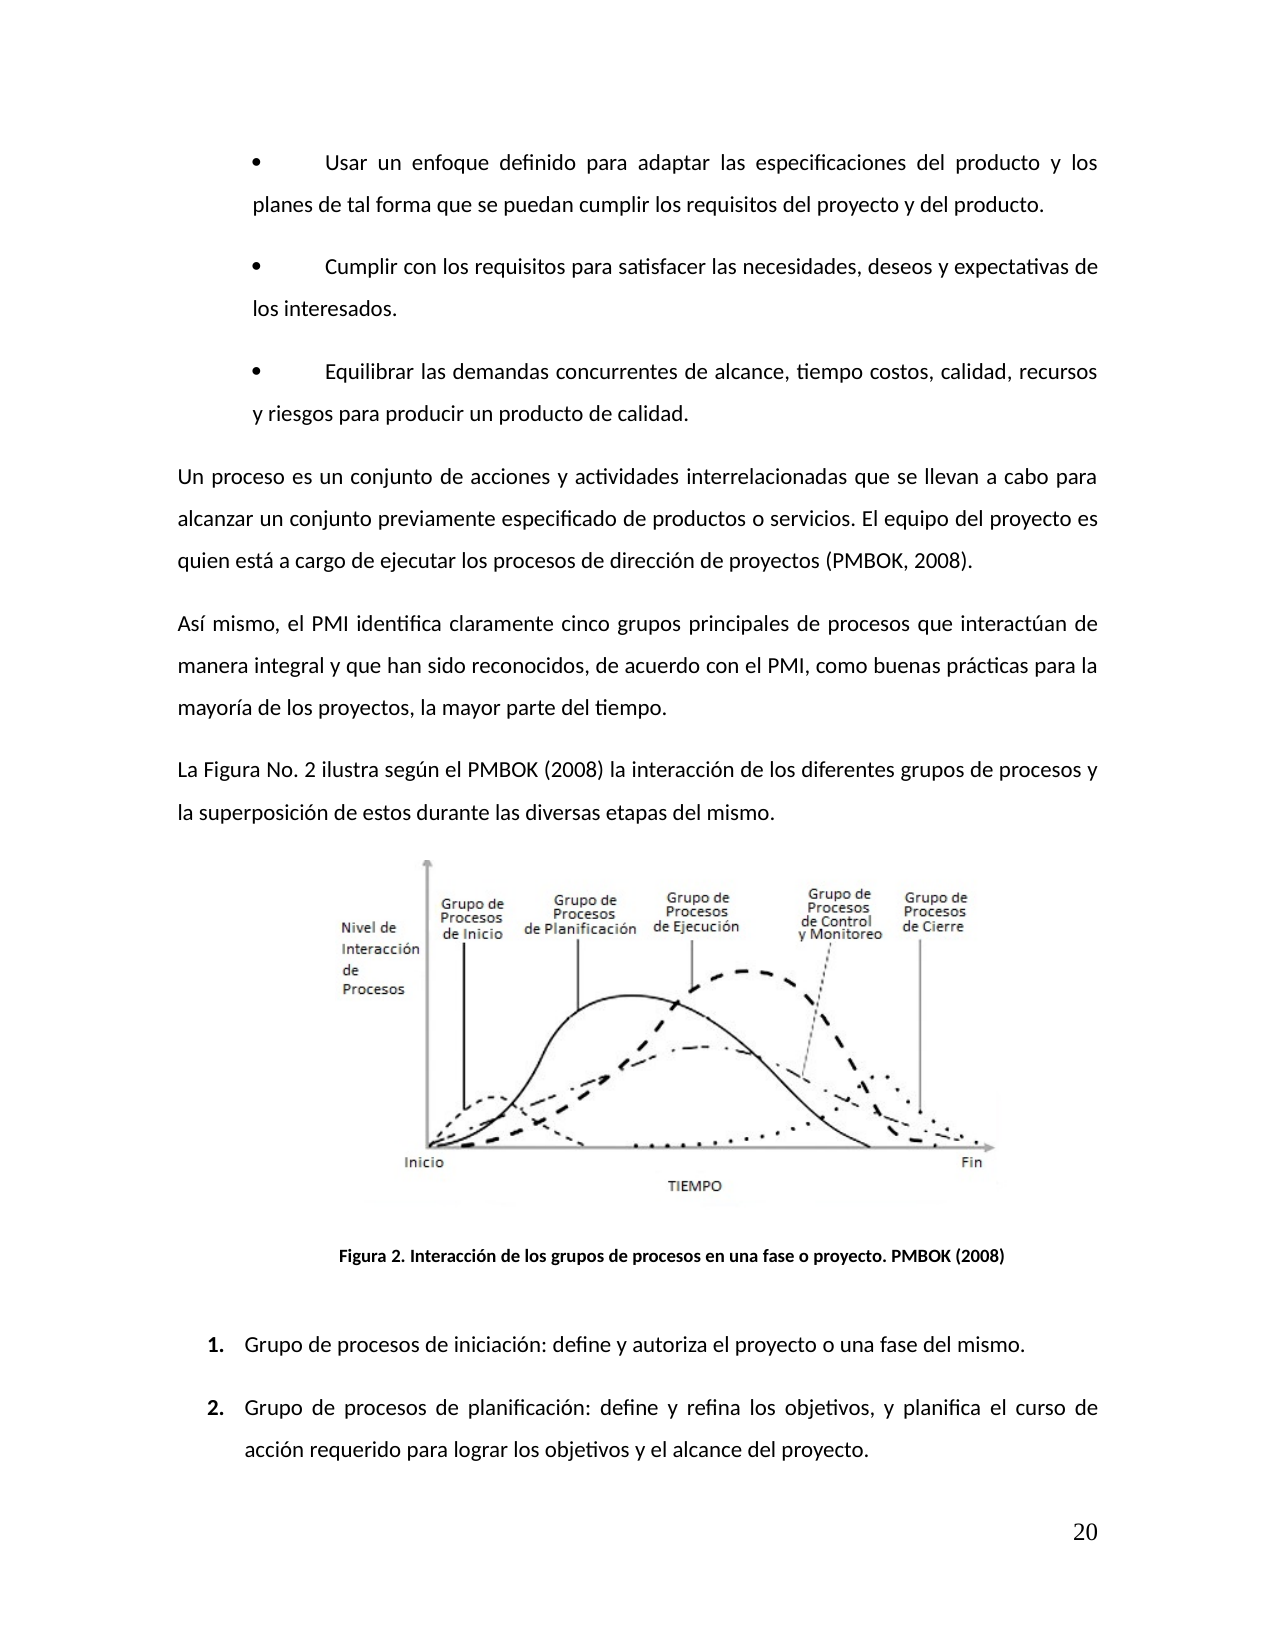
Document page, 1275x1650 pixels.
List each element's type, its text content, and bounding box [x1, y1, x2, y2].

list Grupo de procesos de iniciación: define y autoriza el proyecto o una fase del mismo. [207, 1330, 1098, 1358]
text Figura 2. Interacción de los grupos de procesos en una fase o proyecto. PMBOK (2008) [207, 1244, 1137, 1267]
text Así mismo, el PMI identifica claramente cinco grupos principales de procesos que interactúan de manera integral y que han sido reconocidos, de acuerdo con el PMI, como buenas prácticas para la mayoría de los proyectos, la mayor parte del tiempo. [177, 609, 1098, 721]
list Grupo de procesos de planificación: define y refina los objetivos, y planifica el curso de acción requerido para lograr los objetivos y el alcance del proyecto. [207, 1393, 1098, 1463]
list Cumplir con los requisitos para satisfacer las necesidades, deseos y expectativas de los interesados. [252, 252, 1098, 322]
text Un proceso es un conjunto de acciones y actividades interrelacionadas que se llevan a cabo para alcanzar un conjunto previamente especificado de productos o servicios. El equipo del proyecto es quien está a cargo de ejecutar los procesos de dirección de proyectos (PMBOK, 2008). [177, 462, 1098, 574]
list Equilibrar las demandas concurrentes de alcance, tiempo costos, calidad, recursos y riesgos para producir un producto de calidad. [252, 357, 1098, 427]
text La Figura No. 2 ilustra según el PMBOK (2008) la interacción de los diferentes grupos de procesos y la superposición de estos durante las diversas etapas del mismo. [177, 756, 1098, 826]
list Usar un enfoque definido para adaptar las especificaciones del producto y los planes de tal forma que se puedan cumplir los requisitos del proyecto y del producto. [252, 148, 1098, 218]
picture [335, 860, 1009, 1210]
